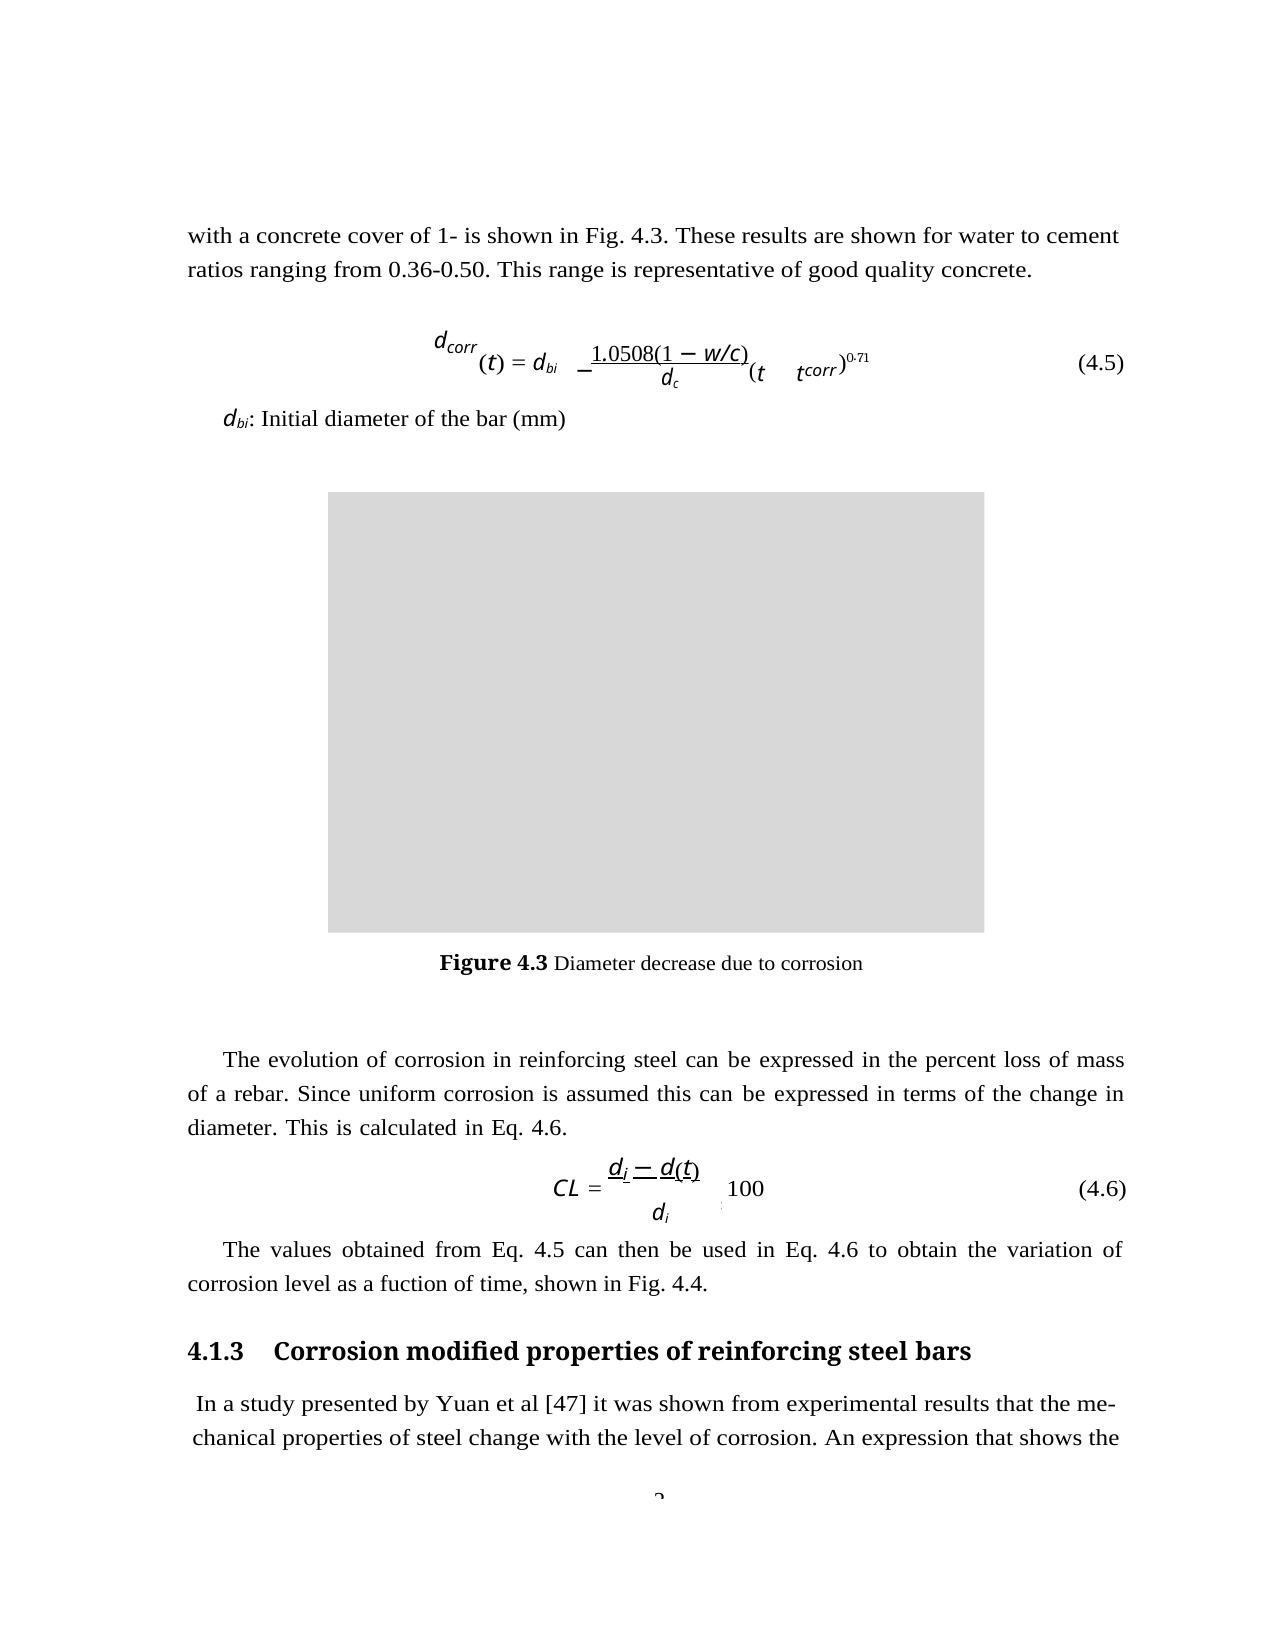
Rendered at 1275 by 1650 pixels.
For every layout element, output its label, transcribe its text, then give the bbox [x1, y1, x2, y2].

text Figure 4.3 Diameter decrease due to corrosion [439, 948, 1200, 977]
text The evolution of corrosion in reinforcing steel can be expressed in the percent loss of mass of a rebar. Since uniform corrosion is assumed this can be expressed in terms of the change in diameter. This is calculated in Eq. 4.6. [187, 1046, 1125, 1141]
text 1.0508(1 − w/c)(t t [591, 332, 804, 368]
text dc [658, 368, 681, 390]
text In a study presented by Yuan et al [47] it was shown from experimental results that the me- chanical properties of steel change with the level of corrosion. An expression that shows the [175, 1390, 1138, 1450]
subtitle Corrosion modified properties of reinforcing steel bars [187, 1334, 1200, 1368]
text dcorr [175, 324, 477, 360]
text (t) = dbi [479, 346, 560, 377]
text corr [806, 359, 837, 381]
text The values obtained from Eq. 4.5 can then be used in Eq. 4.6 to obtain the variation of corrosion level as a fuction of time, shown in Fig. 4.4. [187, 1236, 1125, 1296]
text CL = di − d(t) 100 (4.6) [552, 1166, 1200, 1204]
text with a concrete cover of 1- is shown in Fig. 4.3. These results are shown for water to cement ratios ranging from 0.36-0.50. This range is representative of good quality concrete. [187, 222, 1139, 282]
text dbi: Initial diameter of the bar (mm) [223, 402, 1200, 433]
text )0.71 (4.5) [839, 346, 1200, 377]
text di [380, 1204, 940, 1225]
